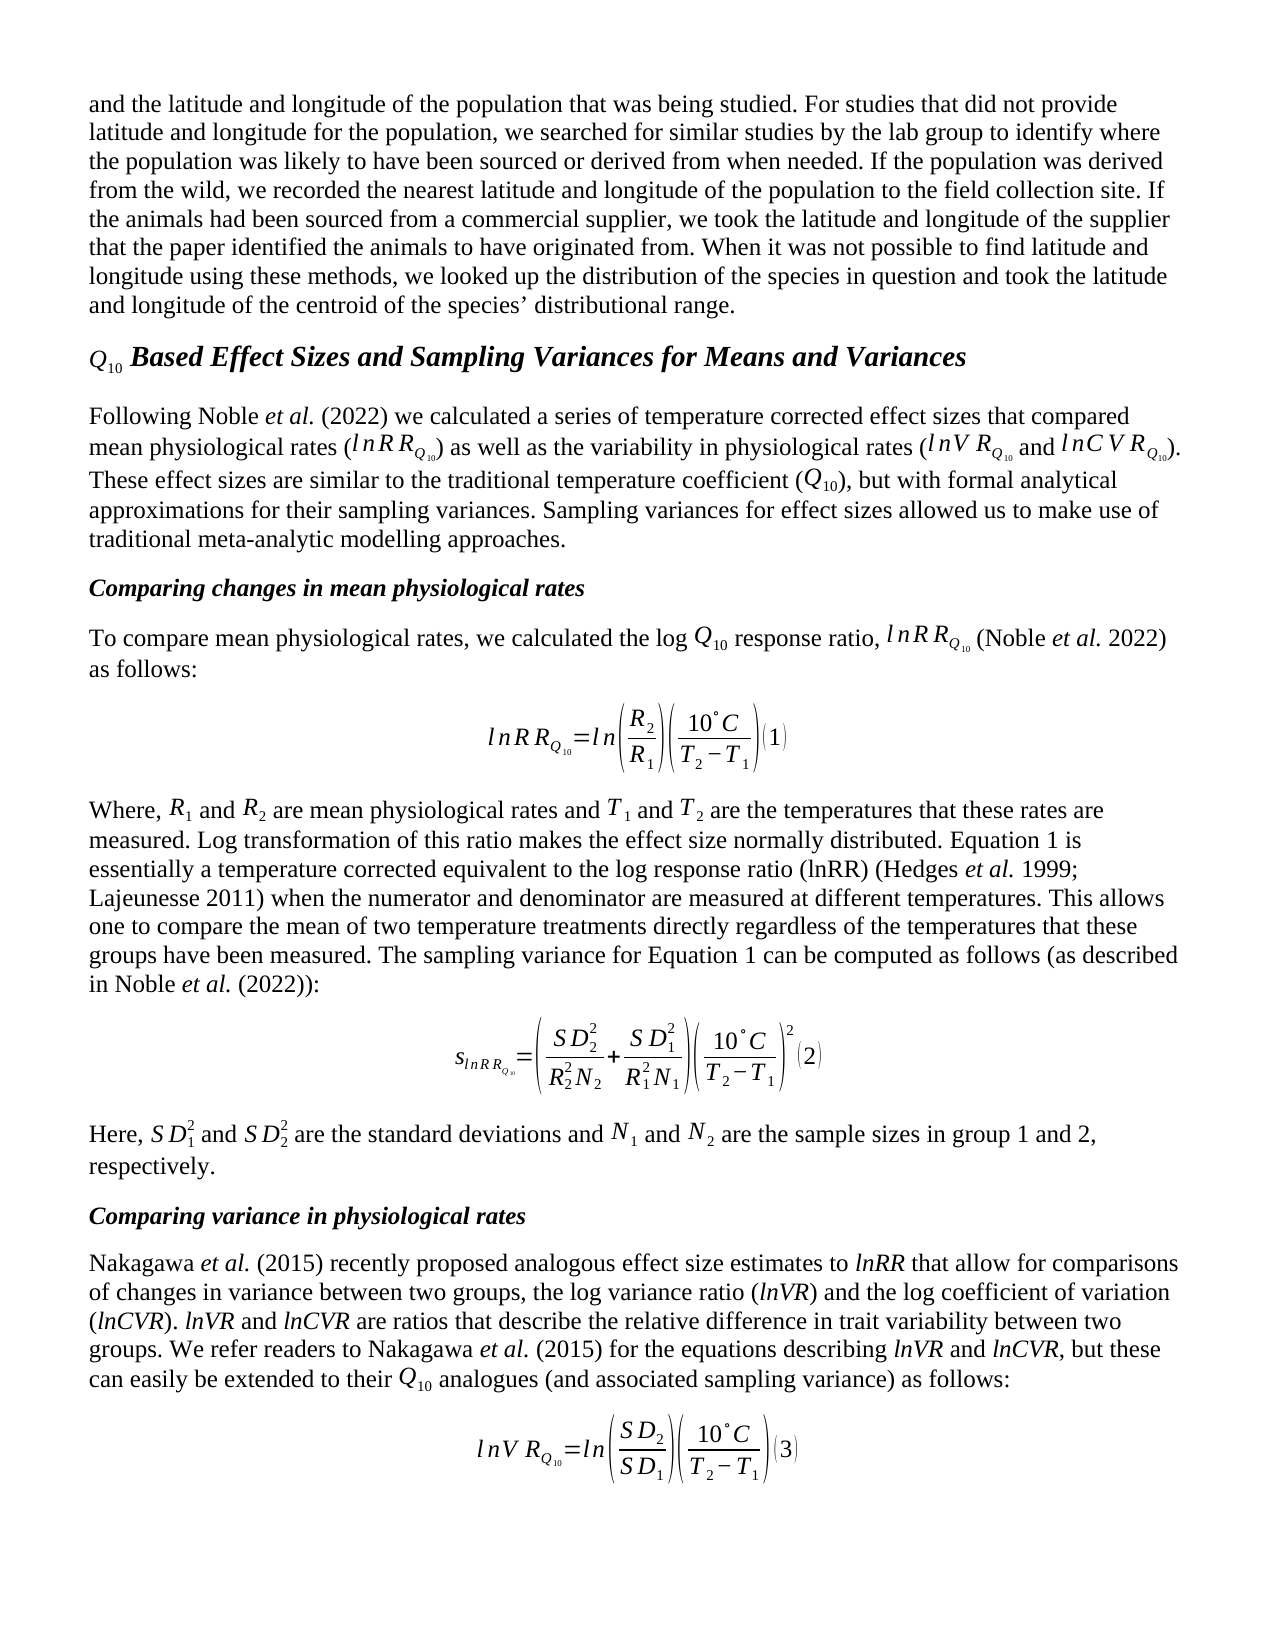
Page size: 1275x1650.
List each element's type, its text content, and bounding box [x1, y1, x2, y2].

subtitle Based Effect Sizes and Sampling Variances for Means and Variances [89, 339, 1186, 382]
subtitle Comparing changes in mean physiological rates [89, 573, 1186, 602]
text Here, and are the standard deviations and and are the sample sizes in group 1 and 2, respectively. [89, 1116, 1186, 1180]
text Where, and are mean physiological rates and and are the temperatures that these rates are measured. Log transformation of this ratio makes the effect size normally distributed. Equation 1 is essentially a temperature corrected equivalent to the log response ratio (lnRR) (Hedges et al. 1999; Lajeunesse 2011) when the numerator and denominator are measured at different temperatures. This allows one to compare the mean of two temperature treatments directly regardless of the temperatures that these groups have been measured. The sampling variance for Equation 1 can be computed as follows (as described in Noble et al. (2022)): [89, 794, 1186, 998]
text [89, 89, 1186, 319]
text To compare mean physiological rates, we calculated the log response ratio, (Noble et al. 2022) as follows: [89, 621, 1186, 683]
text Nakagawa et al. (2015) recently proposed analogous effect size estimates to lnRR that allow for comparisons of changes in variance between two groups, the log variance ratio (lnVR) and the log coefficient of variation (lnCVR). lnVR and lnCVR are ratios that describe the relative difference in trait variability between two groups. We refer readers to Nakagawa et al. (2015) for the equations describing lnVR and lnCVR, but these can easily be extended to their analogues (and associated sampling variance) as follows: [89, 1248, 1186, 1394]
subtitle Comparing variance in physiological rates [89, 1201, 1186, 1229]
text Following Noble et al. (2022) we calculated a series of temperature corrected effect sizes that compared mean physiological rates () as well as the variability in physiological rates ( and ). These effect sizes are similar to the traditional temperature coefficient (), but with formal analytical approximations for their sampling variances. Sampling variances for effect sizes allowed us to make use of traditional meta-analytic modelling approaches. [89, 401, 1186, 552]
